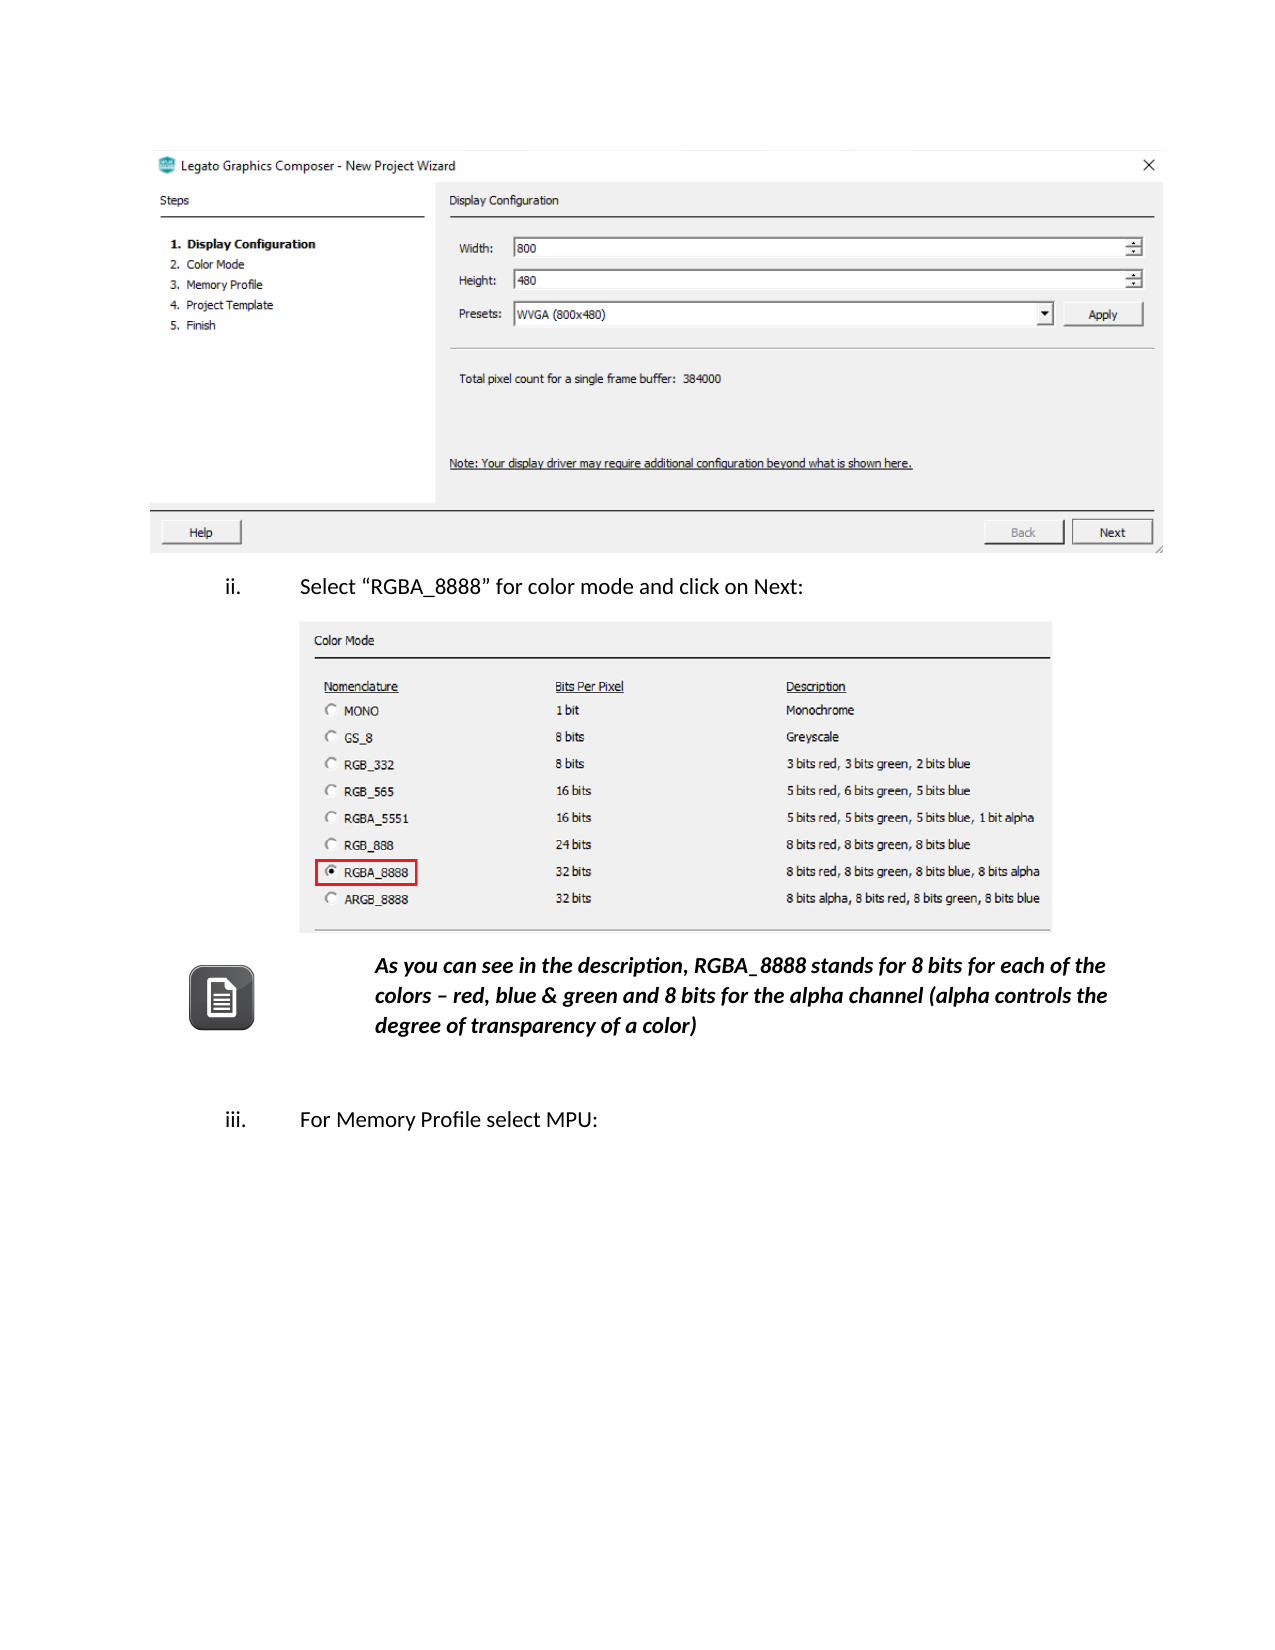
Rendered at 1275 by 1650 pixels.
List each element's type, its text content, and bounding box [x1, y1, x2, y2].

list For Memory Profile select MPU: [225, 1105, 1125, 1133]
text As you can see in the description, RGBA_8888 stands for 8 bits for each of the colors – red, blue & green and 8 bits for the alpha channel (alpha controls the degree of transparency of a color) [375, 951, 1125, 1039]
picture [150, 150, 1164, 553]
picture [183, 959, 260, 1036]
list Select “RGBA_8888” for color mode and click on Next: [225, 572, 1125, 600]
picture [297, 618, 1053, 933]
